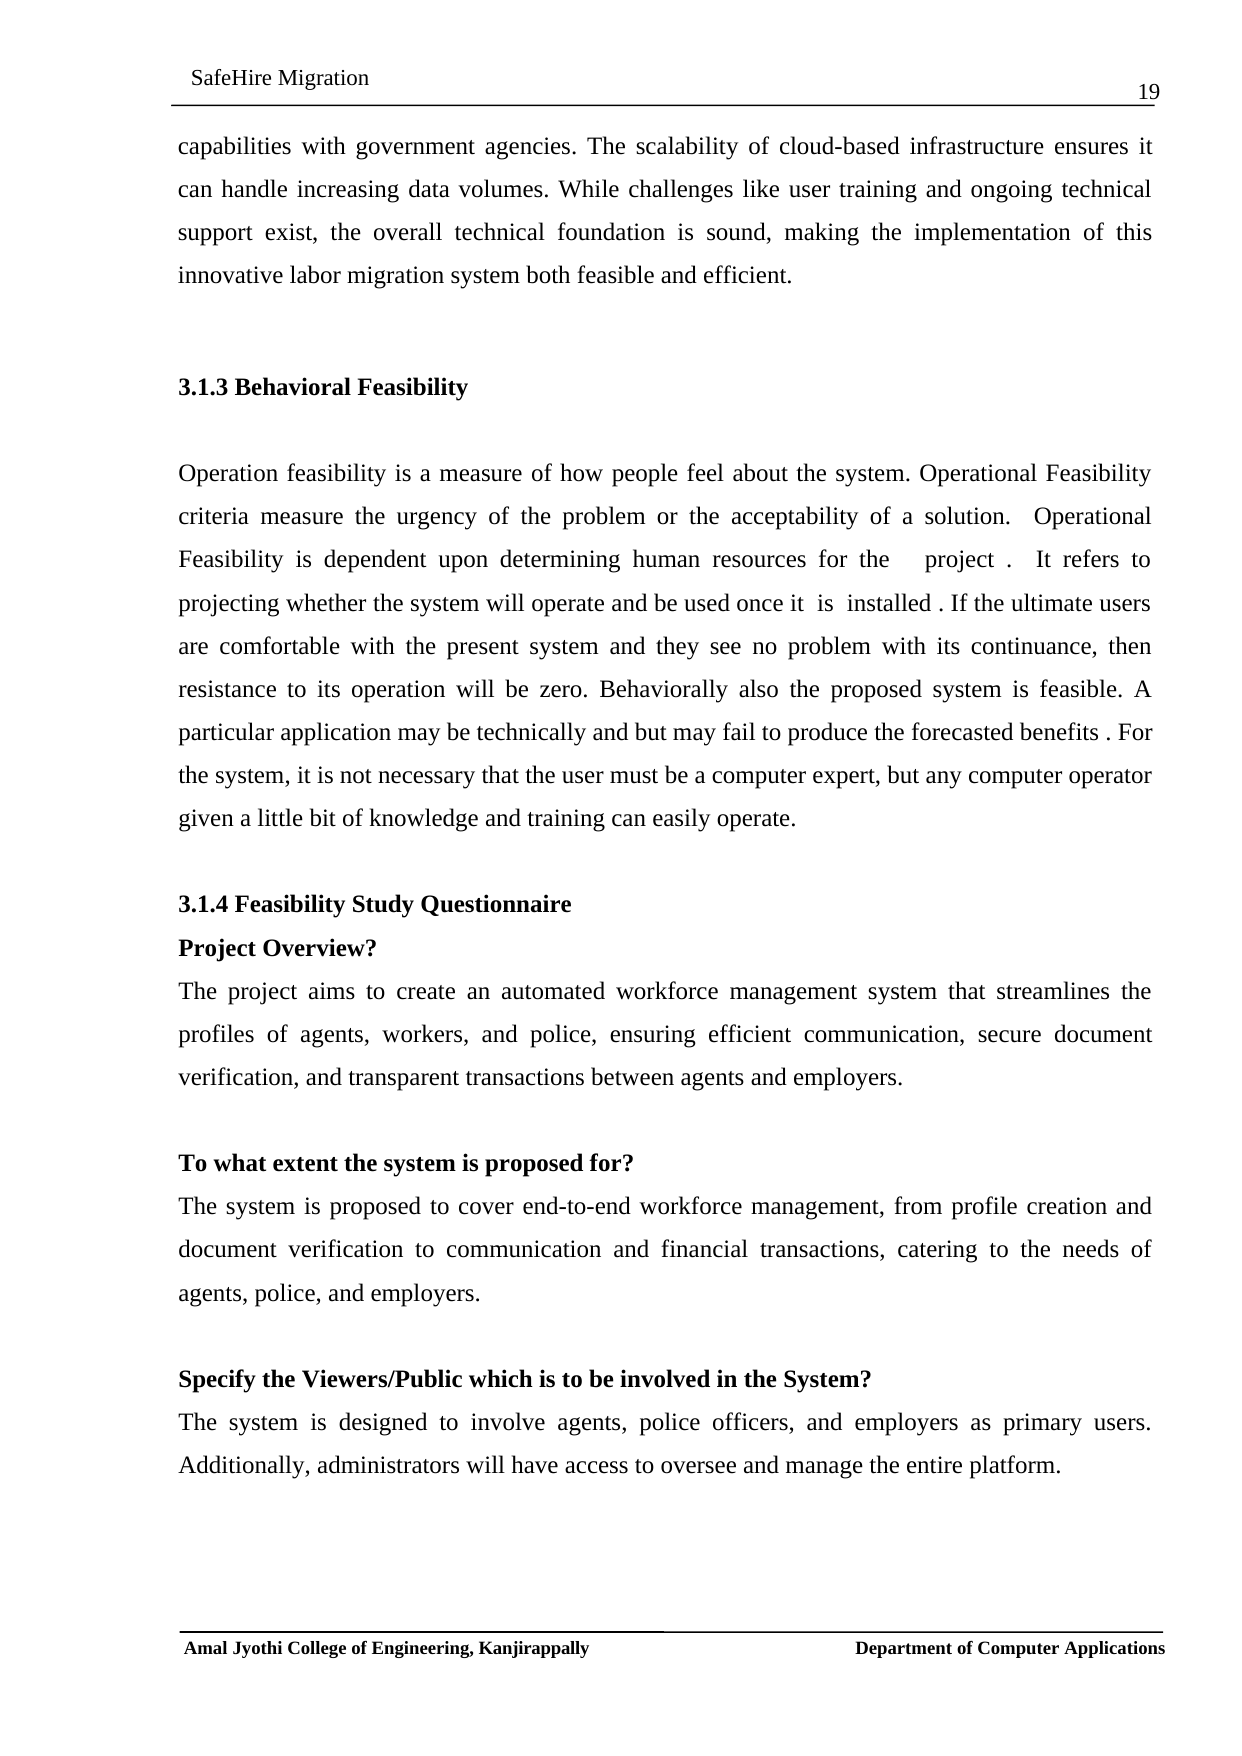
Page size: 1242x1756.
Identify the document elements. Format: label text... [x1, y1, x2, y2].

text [178, 131, 1153, 289]
text To what extent the system is proposed for? [178, 1148, 1153, 1177]
text Specify the Viewers/Public which is to be involved in the System? [178, 1364, 1153, 1393]
subtitle Behavioral Feasibility [178, 372, 1017, 401]
text Project Overview? [178, 933, 1153, 961]
text 3.1.4 Feasibility Study Questionnaire [178, 889, 1153, 918]
text The project aims to create an automated workforce management system that streamlines the profiles of agents, workers, and police, ensuring efficient communication, secure document verification, and transparent transactions between agents and employers. [178, 976, 1153, 1091]
text Operation feasibility is a measure of how people feel about the system. Operational Feasibility criteria measure the urgency of the problem or the acceptability of a solution. Operational Feasibility is dependent upon determining human resources for the project . It refers to projecting whether the system will operate and be used once it is installed . If the ultimate users are comfortable with the present system and they see no problem with its continuance, then resistance to its operation will be zero. Behaviorally also the proposed system is feasible. A particular application may be technically and but may fail to produce the forecasted benefits . For the system, it is not necessary that the user must be a computer expert, but any computer operator given a little bit of knowledge and training can easily operate. [178, 458, 1153, 832]
text The system is designed to involve agents, police officers, and employers as primary users. Additionally, administrators will have access to oversee and manage the entire platform. [178, 1407, 1153, 1479]
text The system is proposed to cover end-to-end workforce management, from profile creation and document verification to communication and financial transactions, catering to the needs of agents, police, and employers. [178, 1191, 1153, 1306]
